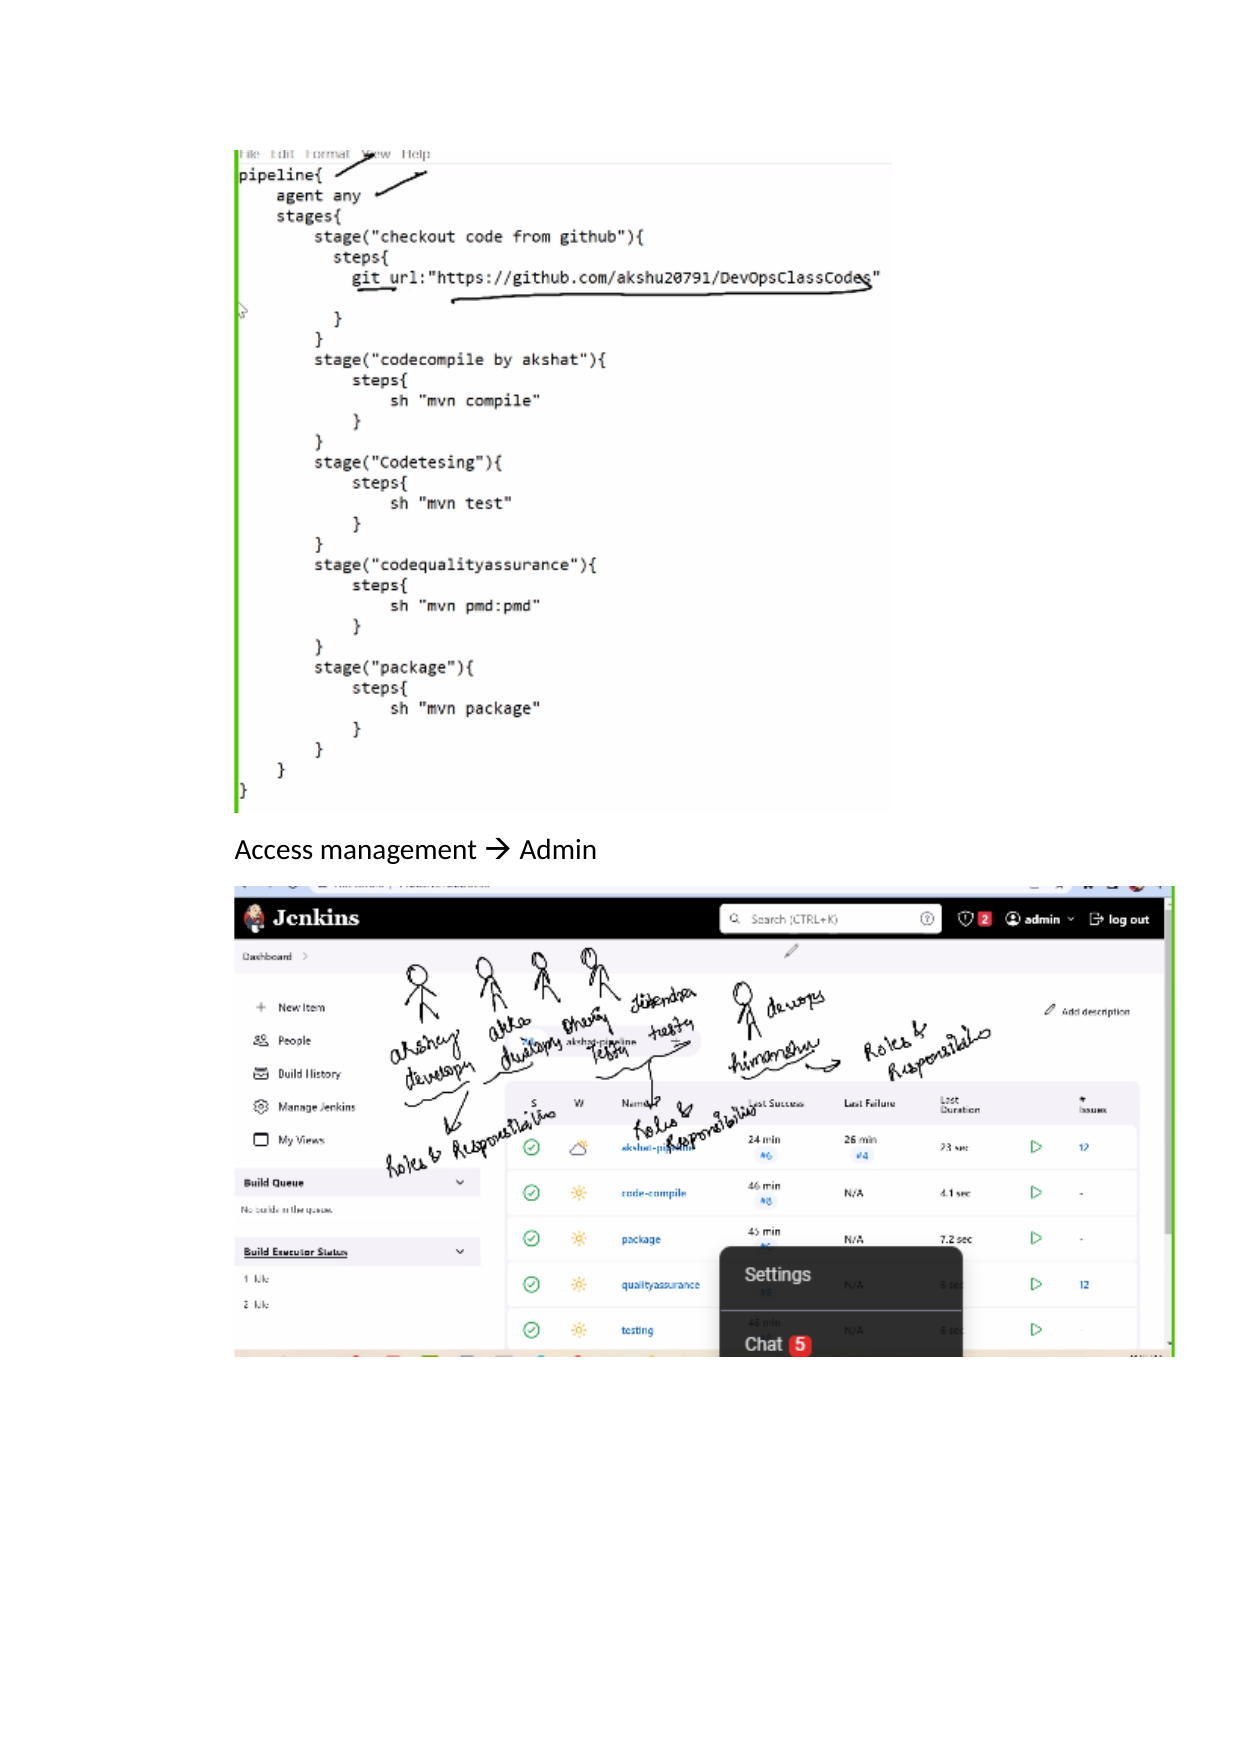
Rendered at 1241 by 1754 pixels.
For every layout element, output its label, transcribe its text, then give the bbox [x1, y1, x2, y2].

picture [234, 886, 1175, 1357]
text Access management Admin [234, 831, 1090, 867]
picture [234, 150, 893, 813]
